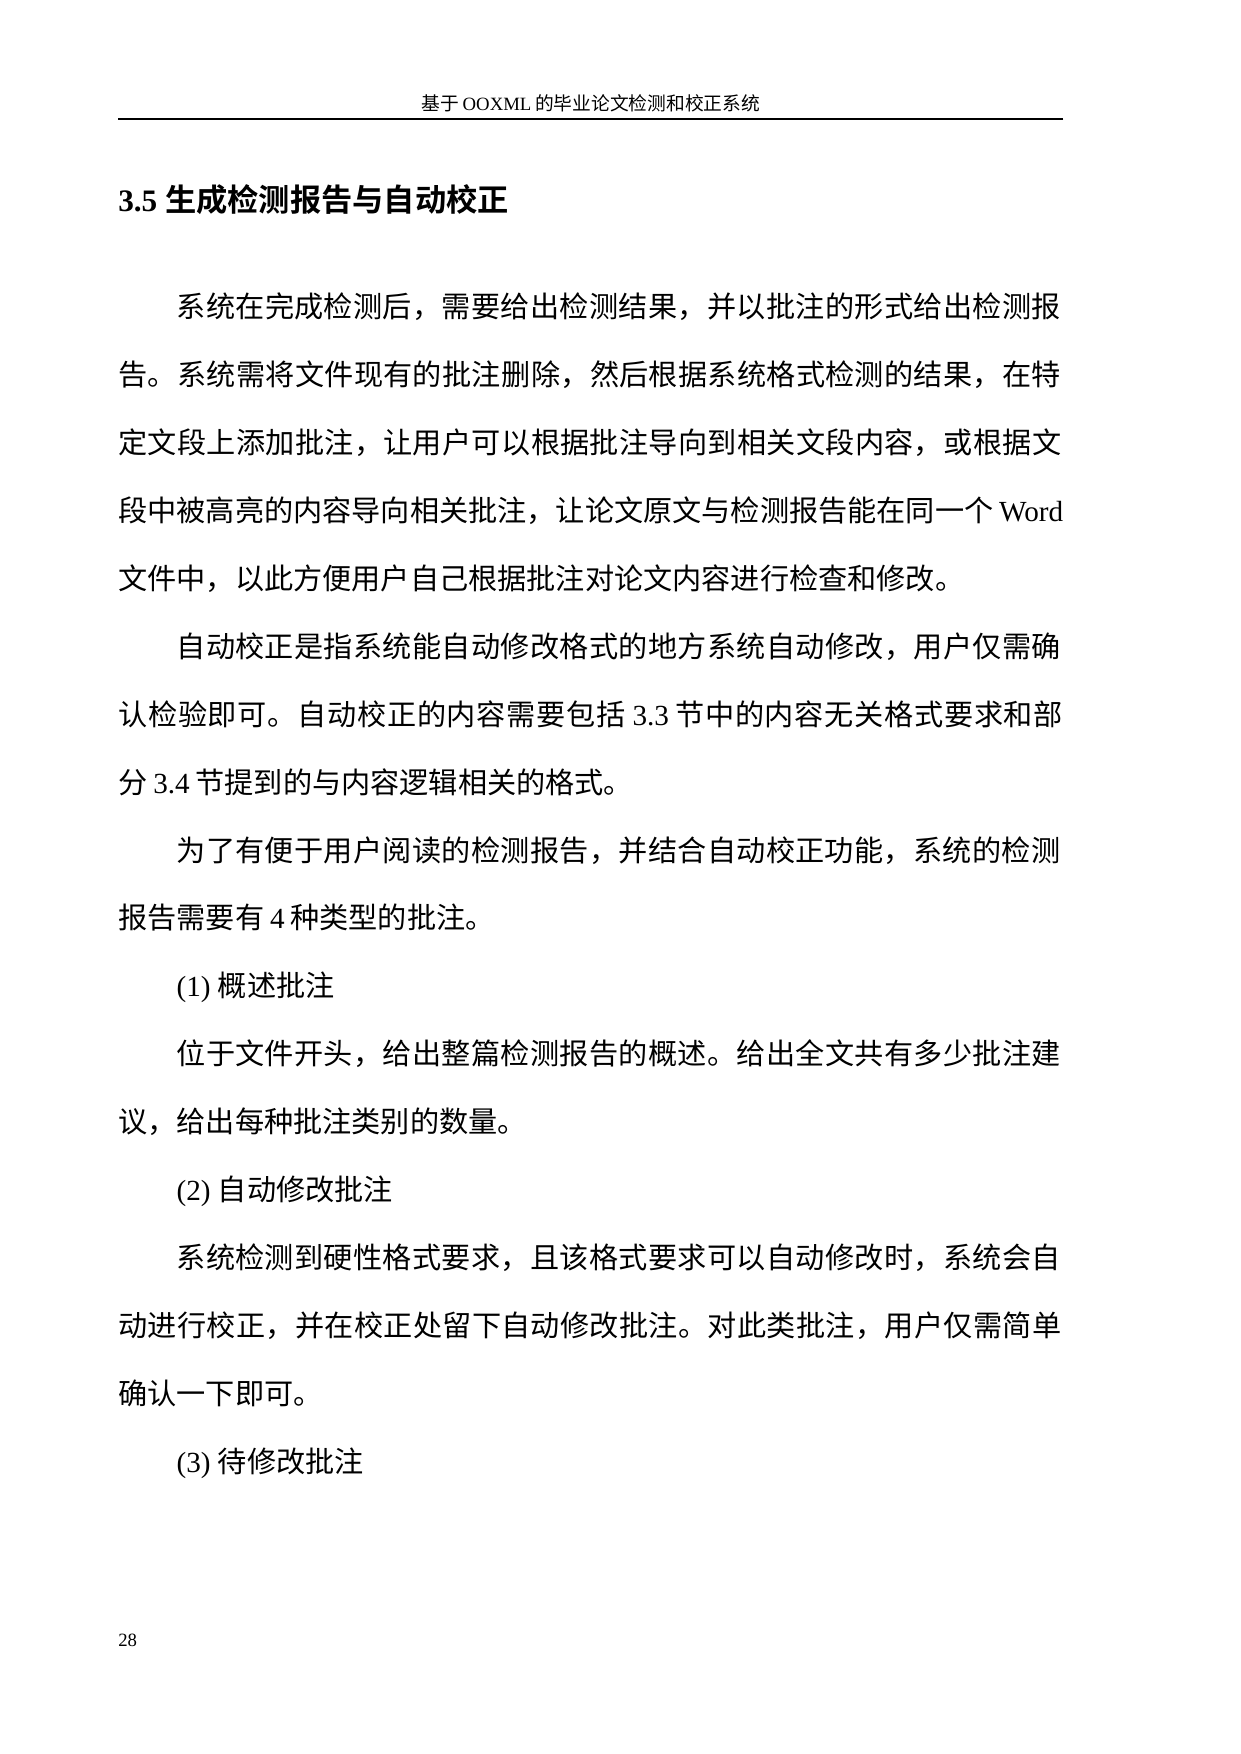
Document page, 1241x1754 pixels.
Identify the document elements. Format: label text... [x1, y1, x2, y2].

list 待修改批注 [118, 1426, 1063, 1493]
text 自动校正是指系统能自动修改格式的地方系统自动修改，用户仅需确认检验即可。自动校正的内容需要包括3.3节中的内容无关格式要求和部分3.4节提到的与内容逻辑相关的格式。 [118, 611, 1063, 814]
list 概述批注 [118, 950, 1063, 1018]
subtitle 生成检测报告与自动校正 [118, 164, 1063, 232]
text 为了有便于用户阅读的检测报告，并结合自动校正功能，系统的检测报告需要有4种类型的批注。 [118, 814, 1063, 950]
text 位于文件开头，给出整篇检测报告的概述。给出全文共有多少批注建议，给出每种批注类别的数量。 [118, 1018, 1063, 1154]
list 自动修改批注 [118, 1154, 1063, 1222]
text 系统在完成检测后，需要给出检测结果，并以批注的形式给出检测报告。系统需将文件现有的批注删除，然后根据系统格式检测的结果，在特定文段上添加批注，让用户可以根据批注导向到相关文段内容，或根据文段中被高亮的内容导向相关批注，让论文原文与检测报告能在同一个Word文件中，以此方便用户自己根据批注对论文内容进行检查和修改。 [118, 271, 1063, 611]
text 系统检测到硬性格式要求，且该格式要求可以自动修改时，系统会自动进行校正，并在校正处留下自动修改批注。对此类批注，用户仅需简单确认一下即可。 [118, 1222, 1063, 1426]
